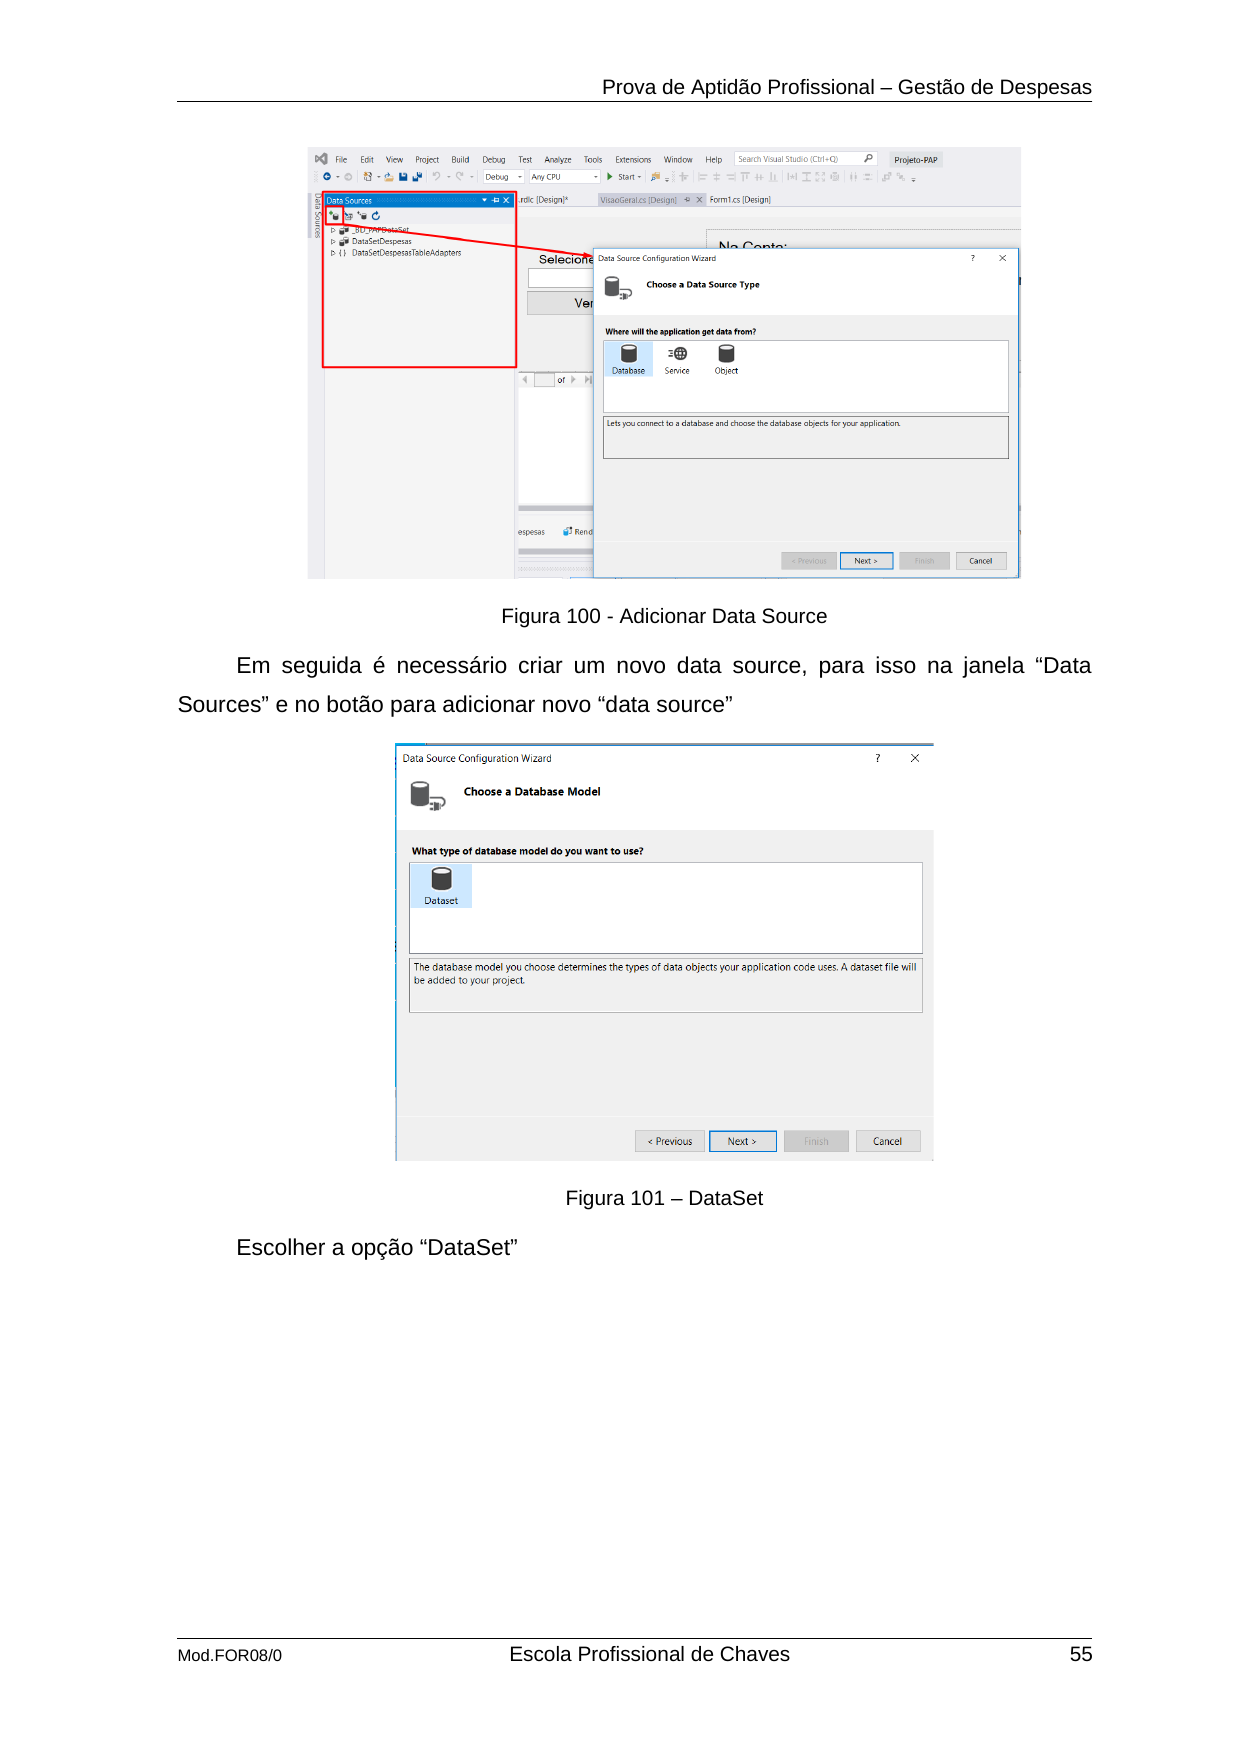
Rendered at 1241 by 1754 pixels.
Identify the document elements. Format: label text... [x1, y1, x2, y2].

text Em seguida é necessário criar um novo data source, para isso na janela “Data Sources” e no botão para adicionar novo “data source” [177, 652, 1092, 718]
picture [307, 147, 1022, 579]
text Escolher a opção “DataSet” [177, 1234, 1092, 1260]
picture [395, 743, 934, 1161]
